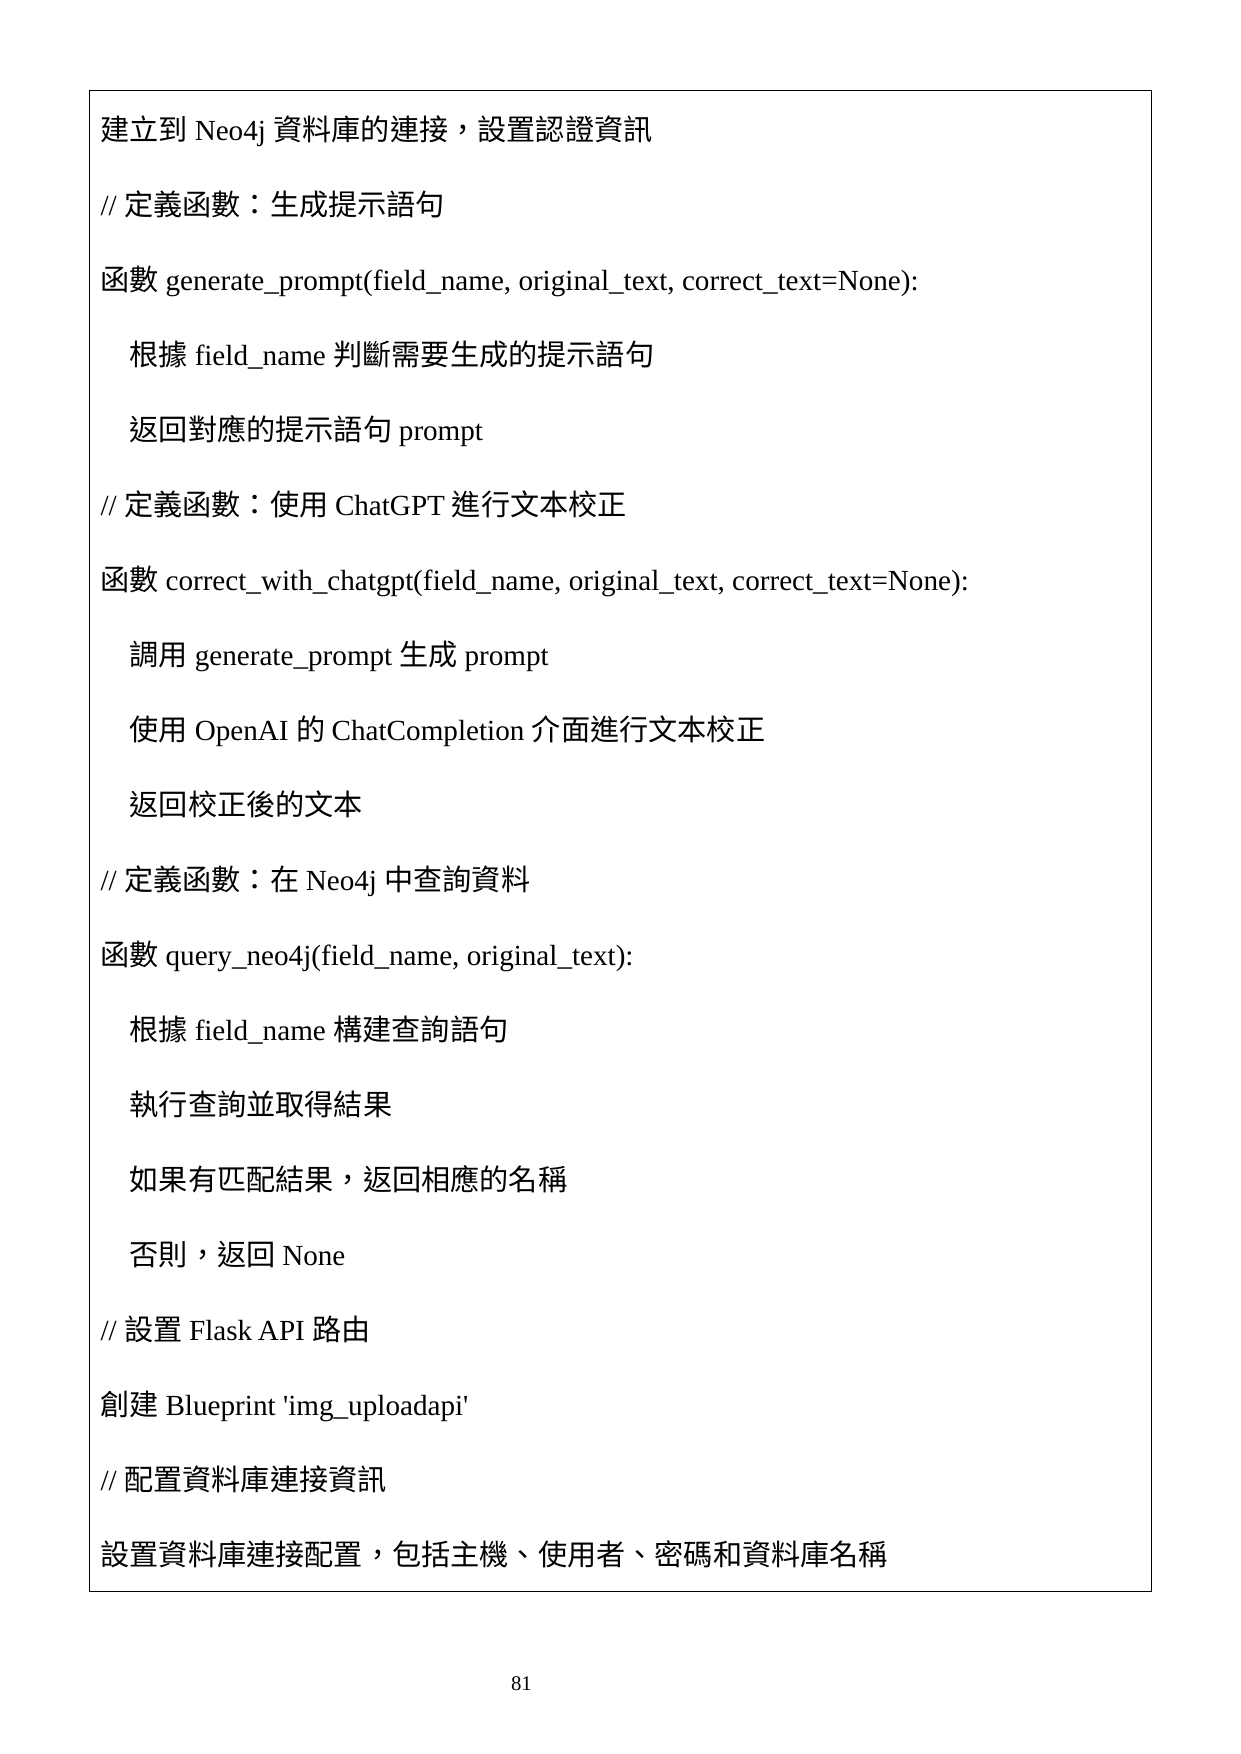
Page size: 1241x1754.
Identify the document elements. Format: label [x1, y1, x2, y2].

table_cell [90, 91, 1151, 1591]
